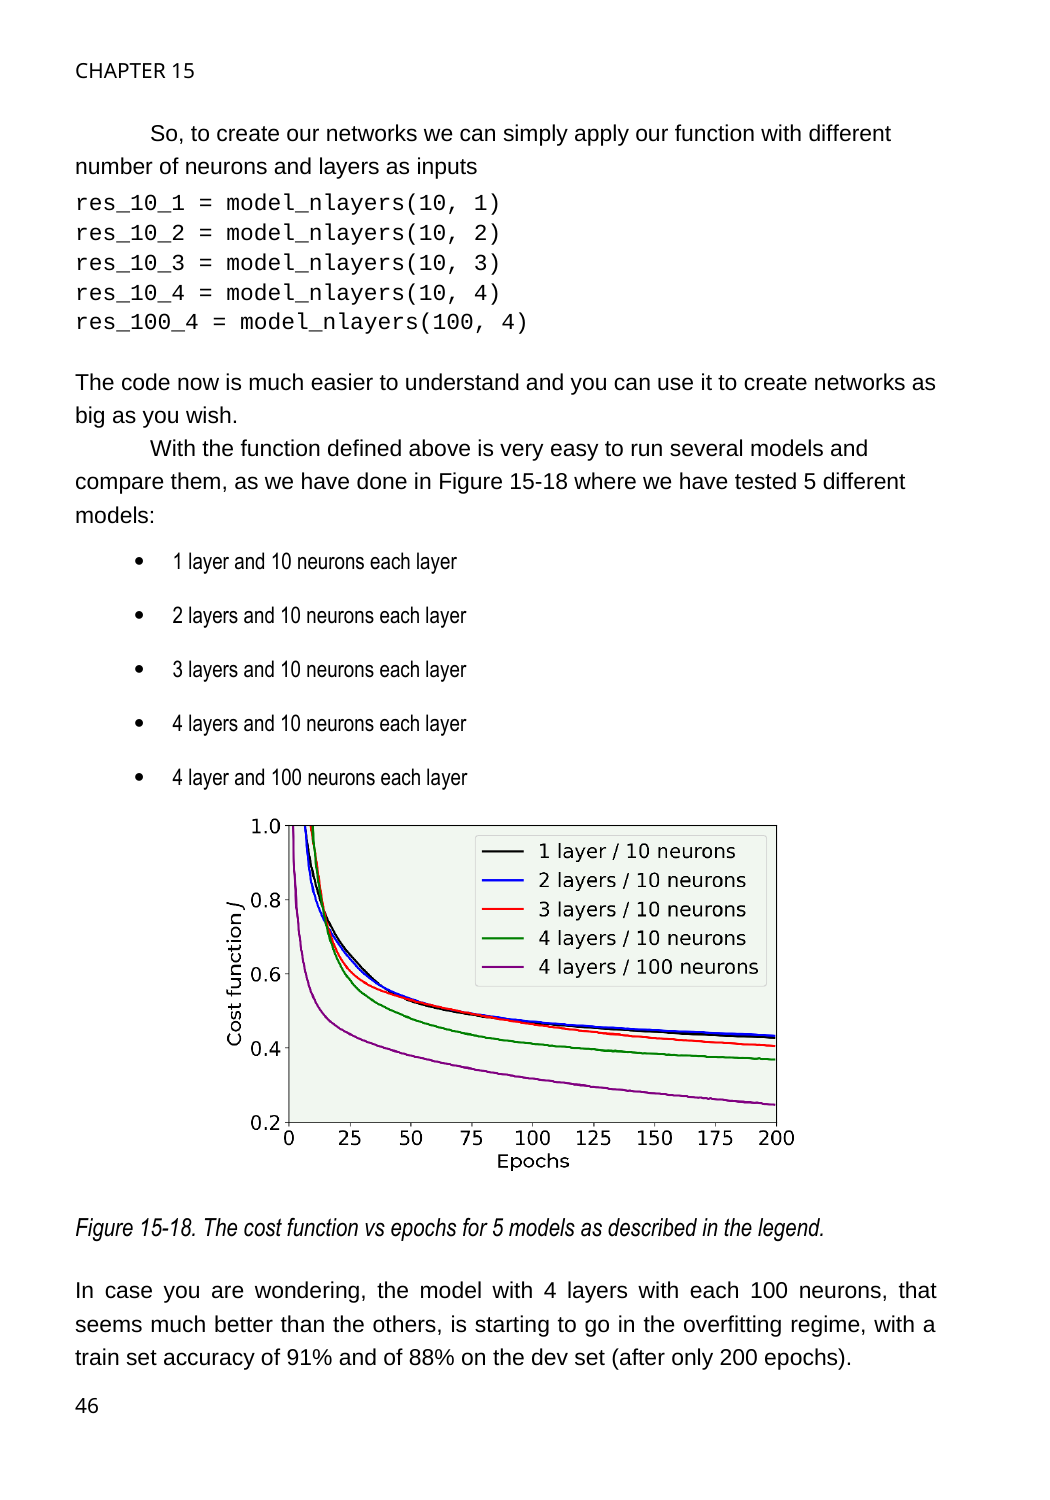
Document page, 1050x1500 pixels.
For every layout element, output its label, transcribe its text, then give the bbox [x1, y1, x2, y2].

text 4 layer and 100 neurons each layer [135, 757, 848, 791]
text res_10_2 = model_nlayers(10, 2) [75, 221, 937, 247]
picture [210, 811, 803, 1171]
text res_100_4 = model_nlayers(100, 4) [75, 311, 937, 337]
text res_10_4 = model_nlayers(10, 4) [75, 281, 937, 307]
text So, to create our networks we can simply apply our function with different number of neurons and layers as inputs [75, 112, 937, 179]
text 3 layers and 10 neurons each layer [135, 649, 848, 682]
text 1 layer and 10 neurons each layer [135, 541, 848, 574]
text res_10_3 = model_nlayers(10, 3) [75, 251, 937, 277]
text 2 layers and 10 neurons each layer [135, 595, 848, 628]
text res_10_1 = model_nlayers(10, 1) [75, 192, 937, 218]
text Figure 15-18. The cost function vs epochs for 5 models as described in the legend. [75, 1212, 937, 1241]
text With the function defined above is very easy to run several models and compare them, as we have done in Figure 15-18 where we have tested 5 different models: [75, 428, 937, 528]
text 4 layers and 10 neurons each layer [135, 703, 848, 736]
text In case you are wondering, the model with 4 layers with each 100 neurons, that seems much better than the others, is starting to go in the overfitting regime, with a train set accuracy of 91% and of 88% on the dev set (after only 200 epochs). [75, 1270, 937, 1370]
text The code now is much easier to understand and you can use it to create networks as big as you wish. [75, 361, 937, 428]
